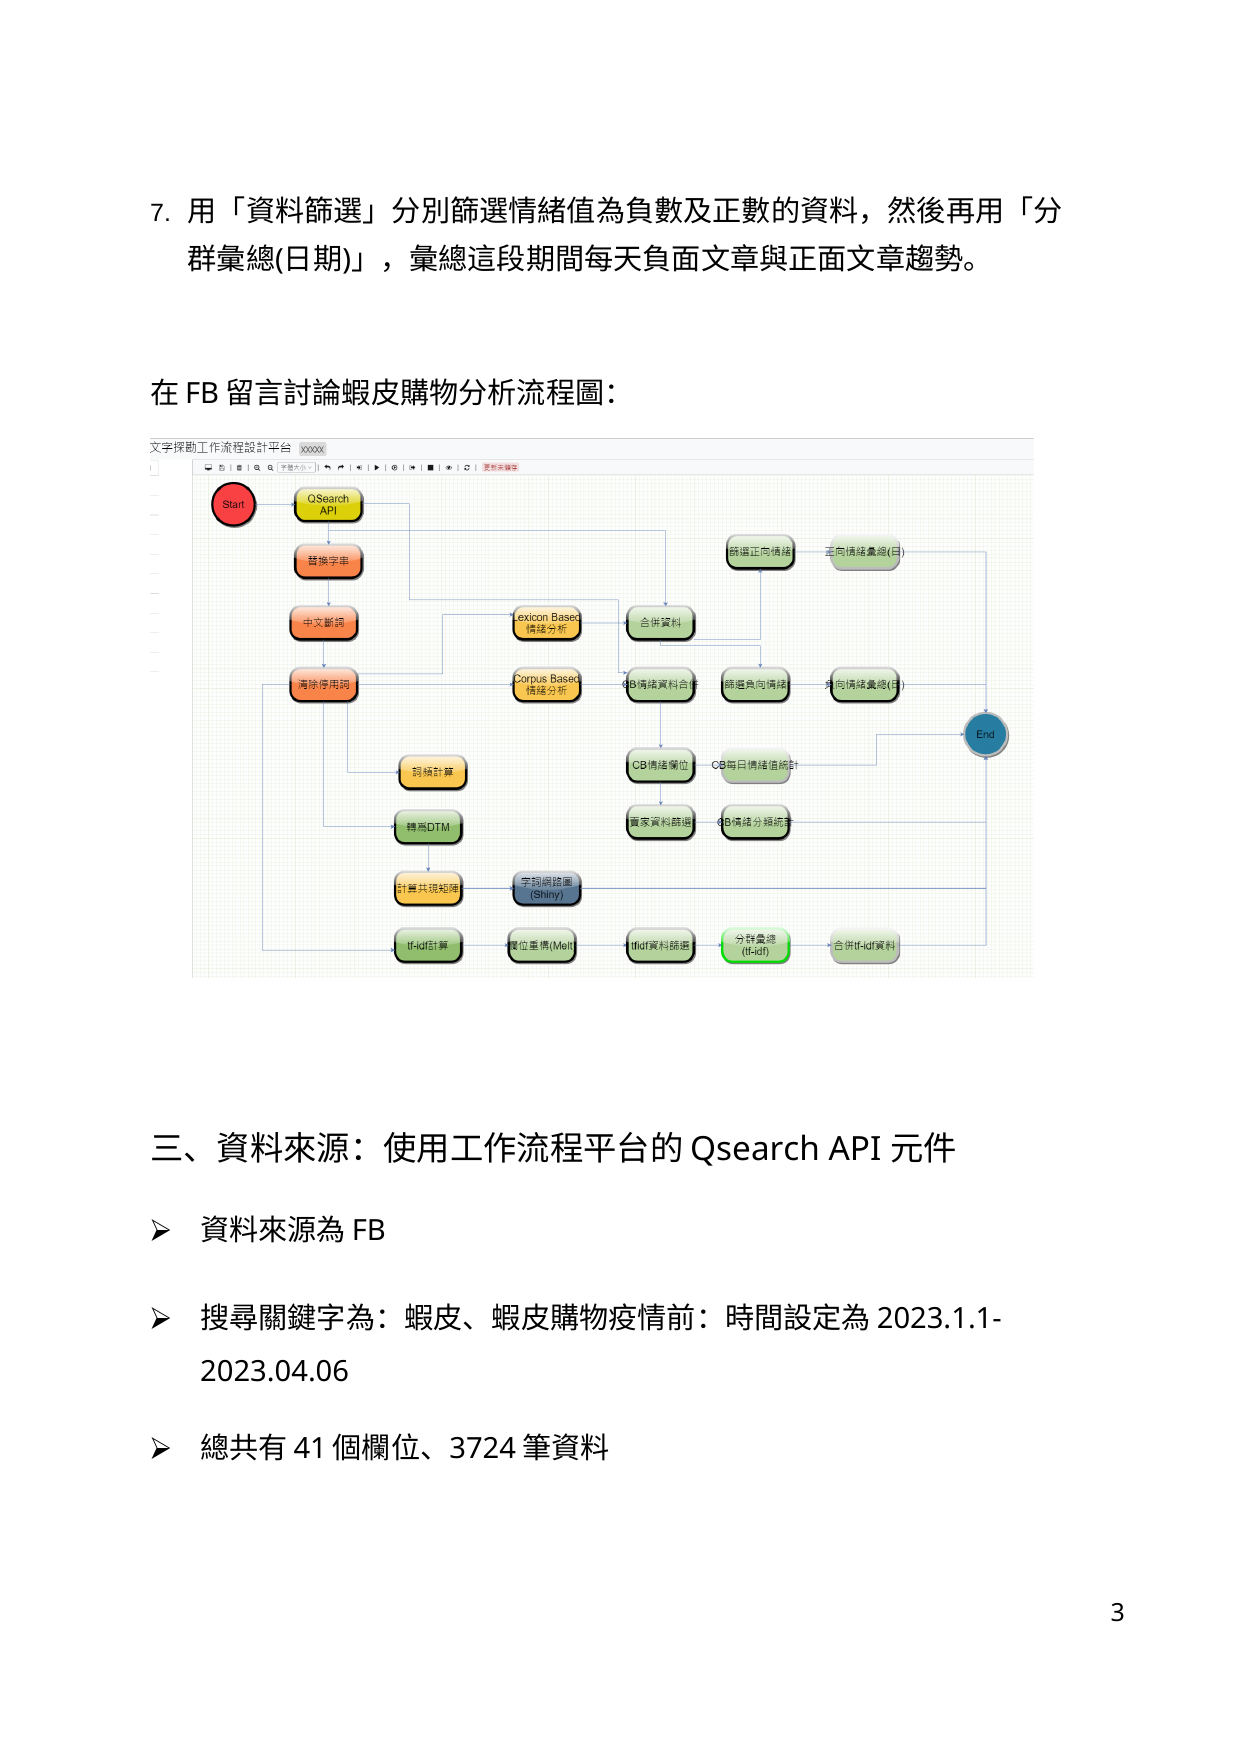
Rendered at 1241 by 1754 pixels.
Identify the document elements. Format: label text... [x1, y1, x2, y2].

list 搜尋關鍵字為：蝦皮、蝦皮購物疫情前：時間設定為2023.1.1-2023.04.06 [150, 1285, 1139, 1390]
text 三、資料來源：使用工作流程平台的Qsearch API 元件 [150, 1121, 959, 1170]
text 在FB留言討論蝦皮購物分析流程圖： [150, 369, 1066, 412]
picture [150, 438, 1034, 978]
list 用「資料篩選」分別篩選情緒值為負數及正數的資料，然後再用「分群彙總(日期)」，彙總這段期間每天負面文章與正面文章趨勢。 [150, 187, 1066, 278]
list 總共有41個欄位、3724筆資料 [150, 1416, 1139, 1476]
list 資料來源為FB [150, 1197, 1139, 1257]
